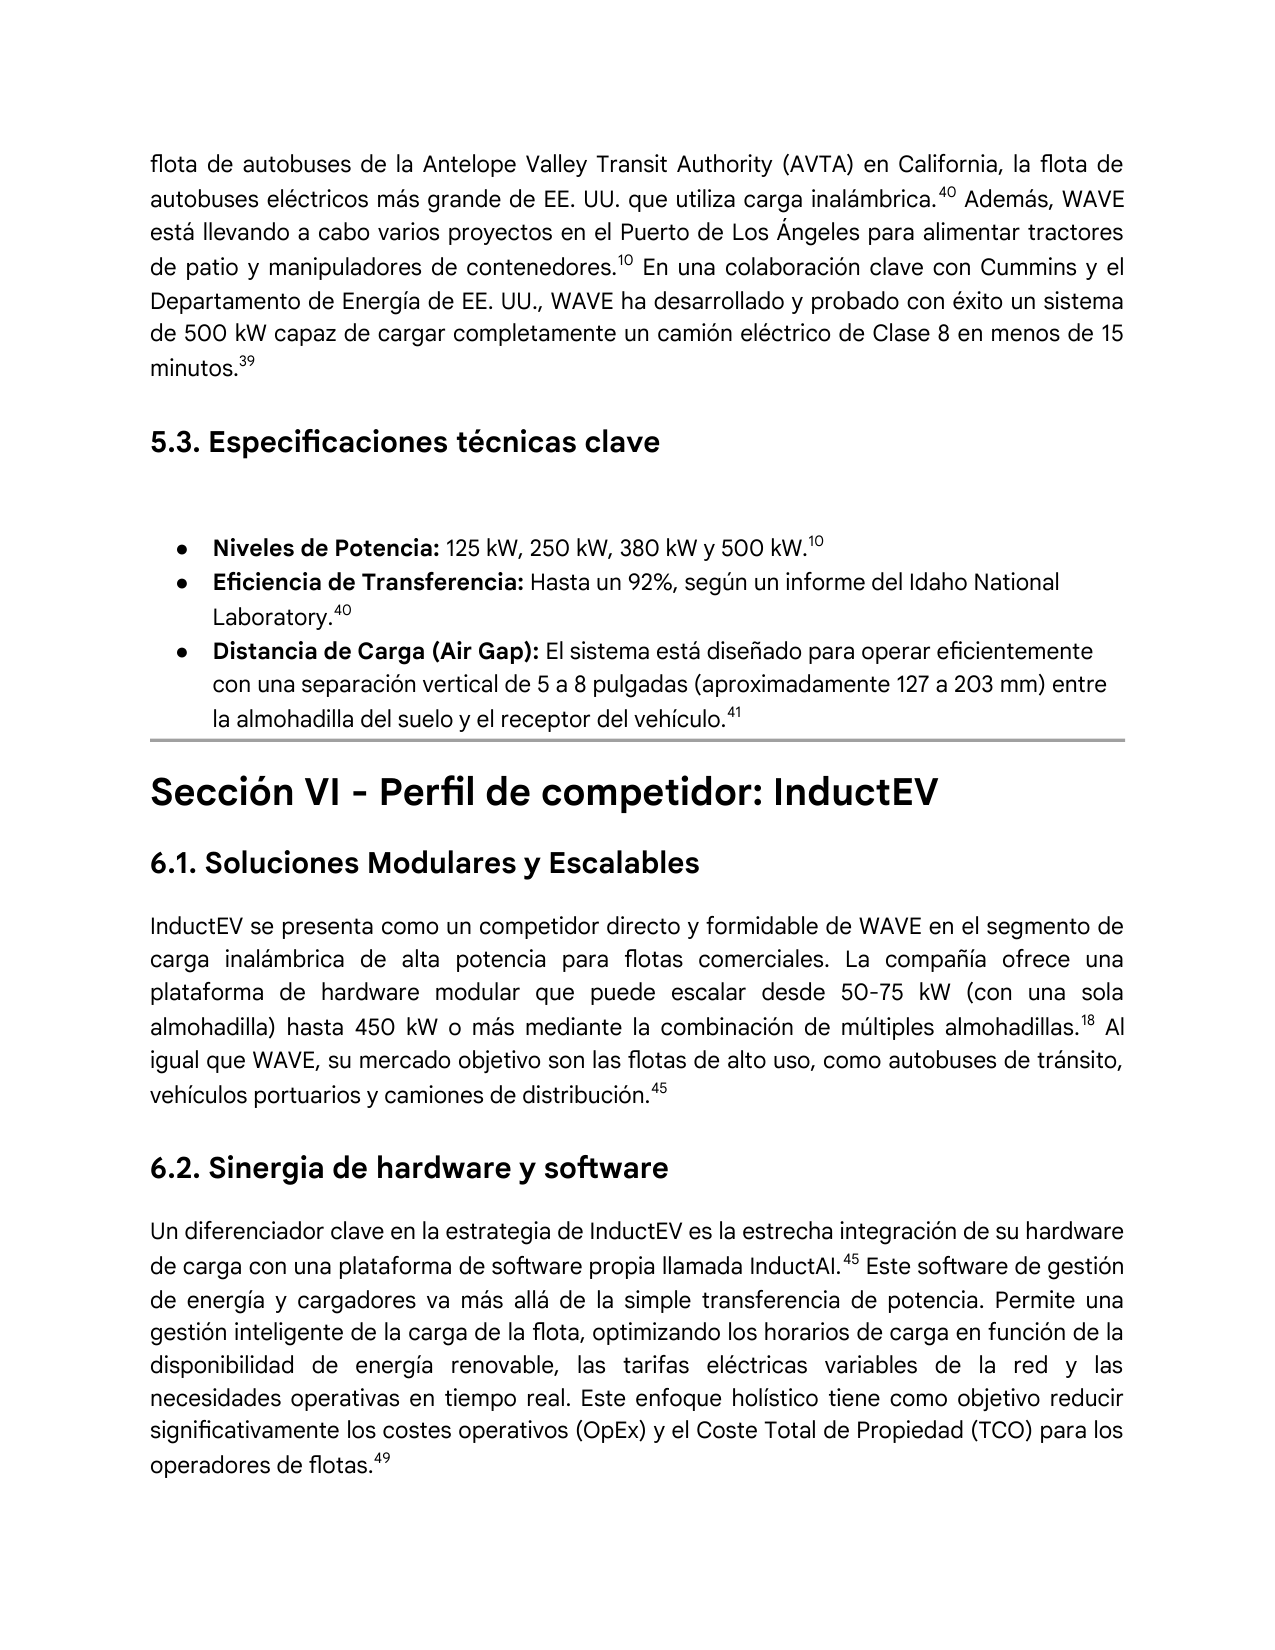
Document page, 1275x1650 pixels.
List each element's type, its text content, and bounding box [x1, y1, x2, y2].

subtitle 6.2. Sinergia de hardware y software [150, 1151, 1125, 1187]
list Distancia de Carga (Air Gap): El sistema está diseñado para operar eficientemente con una separación vertical de 5 a 8 pulgadas (aproximadamente 127 a 203 mm) entre la almohadilla del suelo y el receptor del vehículo.41 [175, 637, 1125, 734]
subtitle 6.1. Soluciones Modulares y Escalables [150, 846, 1125, 882]
list Niveles de Potencia: 125 kW, 250 kW, 380 kW y 500 kW.10 [175, 532, 1125, 564]
subtitle Sección VI - Perfil de competidor: InductEV [150, 769, 1125, 816]
subtitle 5.3. Especificaciones técnicas clave [150, 424, 1125, 461]
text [150, 150, 1125, 384]
text InductEV se presenta como un competidor directo y formidable de WAVE en el segmento de carga inalámbrica de alta potencia para flotas comerciales. La compañía ofrece una plataforma de hardware modular que puede escalar desde 50-75 kW (con una sola almohadilla) hasta 450 kW o más mediante la combinación de múltiples almohadillas.18 Al igual que WAVE, su mercado objetivo son las flotas de alto uso, como autobuses de tránsito, vehículos portuarios y camiones de distribución.45 [150, 912, 1125, 1111]
list Eficiencia de Transferencia: Hasta un 92%, según un informe del Idaho National Laboratory.40 [175, 568, 1125, 633]
text Un diferenciador clave en la estrategia de InductEV es la estrecha integración de su hardware de carga con una plataforma de software propia llamada InductAI.45 Este software de gestión de energía y cargadores va más allá de la simple transferencia de potencia. Permite una gestión inteligente de la carga de la flota, optimizando los horarios de carga en función de la disponibilidad de energía renovable, las tarifas eléctricas variables de la red y las necesidades operativas en tiempo real. Este enfoque holístico tiene como objetivo reducir significativamente los costes operativos (OpEx) y el Coste Total de Propiedad (TCO) para los operadores de flotas.49 [150, 1217, 1125, 1481]
